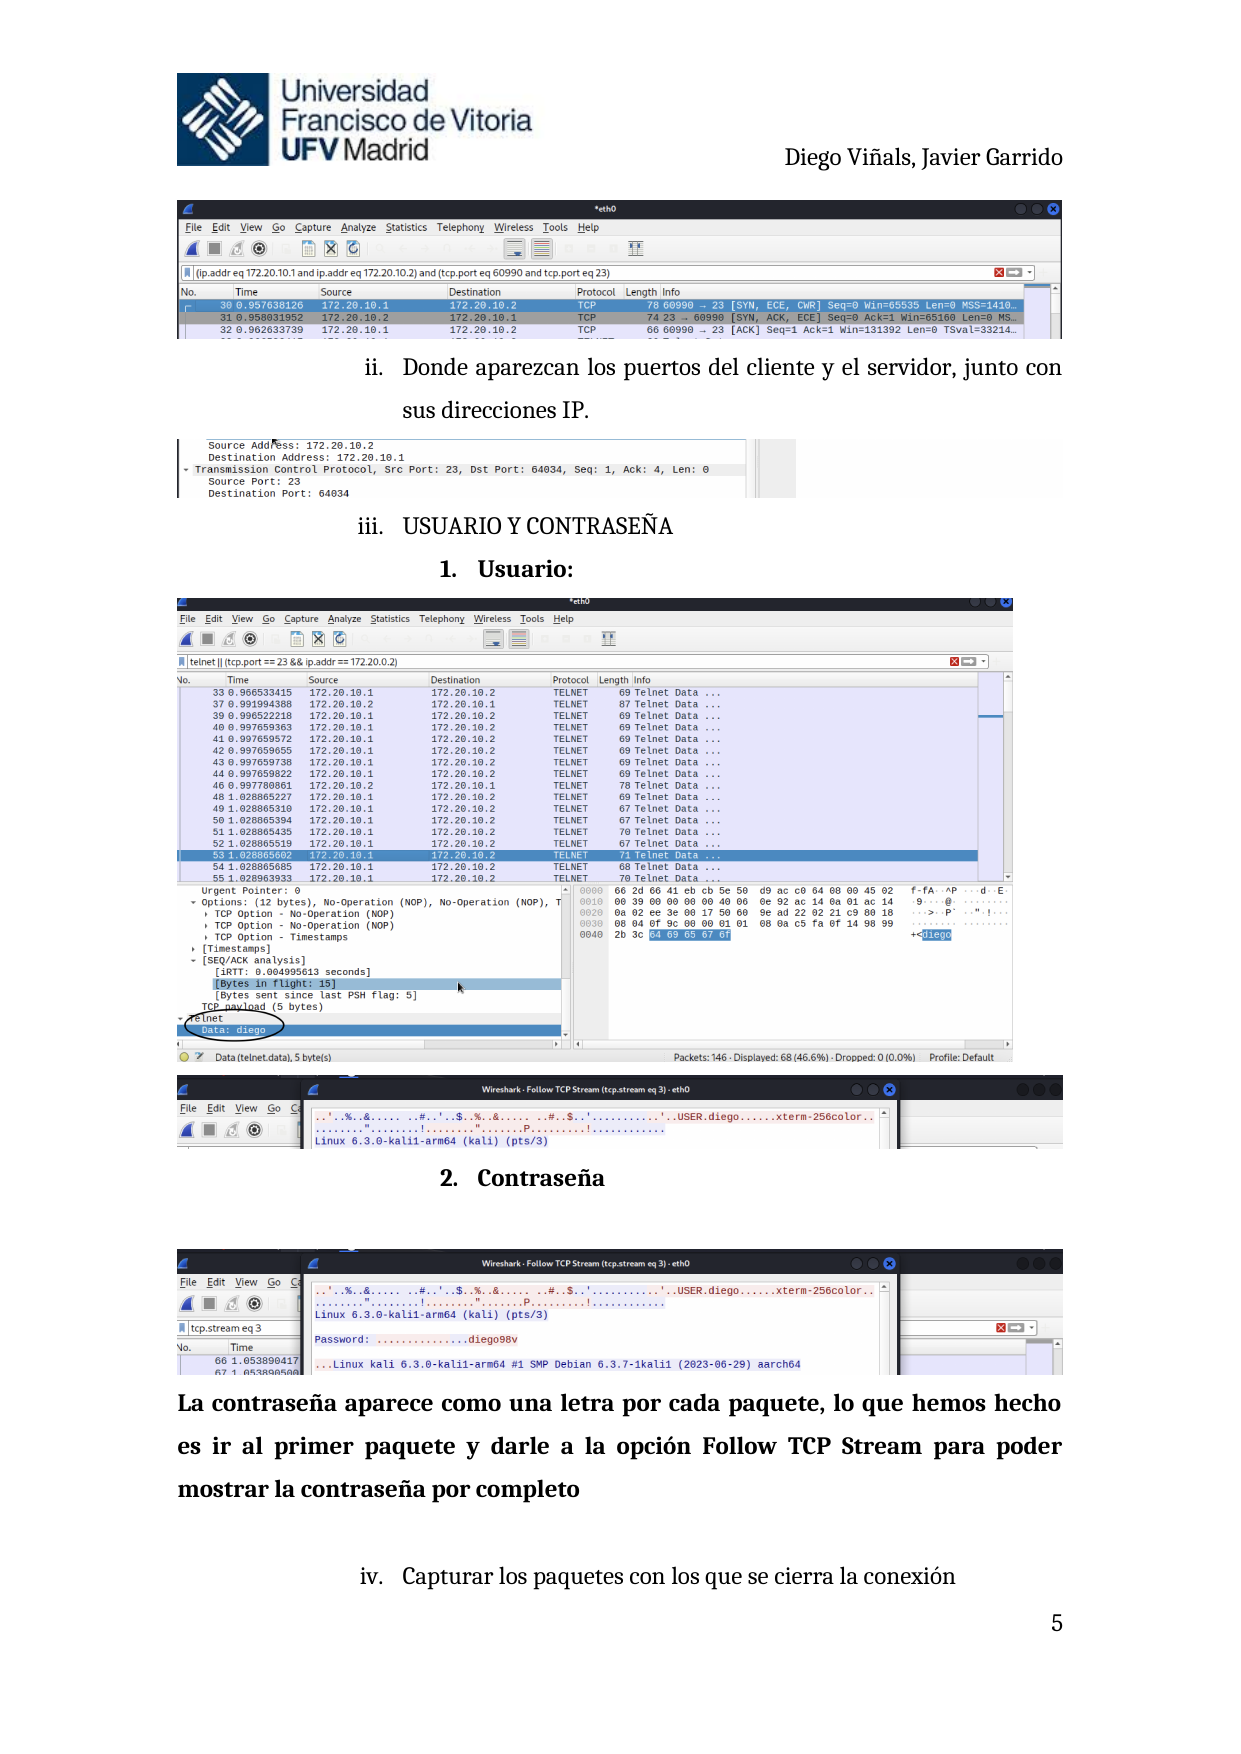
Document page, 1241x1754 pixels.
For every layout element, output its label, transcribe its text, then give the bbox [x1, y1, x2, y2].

picture [177, 200, 1062, 339]
picture [177, 598, 1013, 1062]
list Usuario: [440, 555, 1063, 584]
list Donde aparezcan los puertos del cliente y el servidor, junto con sus direcciones IP. [383, 353, 1063, 425]
picture [177, 1075, 1063, 1149]
list Contraseña [440, 1163, 1063, 1192]
picture [177, 439, 1063, 498]
list Capturar los paquetes con los que se cierra la conexión [383, 1562, 1063, 1590]
list USUARIO Y CONTRASEÑA [383, 512, 1063, 541]
picture [177, 73, 555, 166]
text La contraseña aparece como una letra por cada paquete, lo que hemos hecho es ir al primer paquete y darle a la opción Follow TCP Stream para poder mostrar la contraseña por completo [177, 1389, 1063, 1504]
picture [177, 1249, 1063, 1375]
